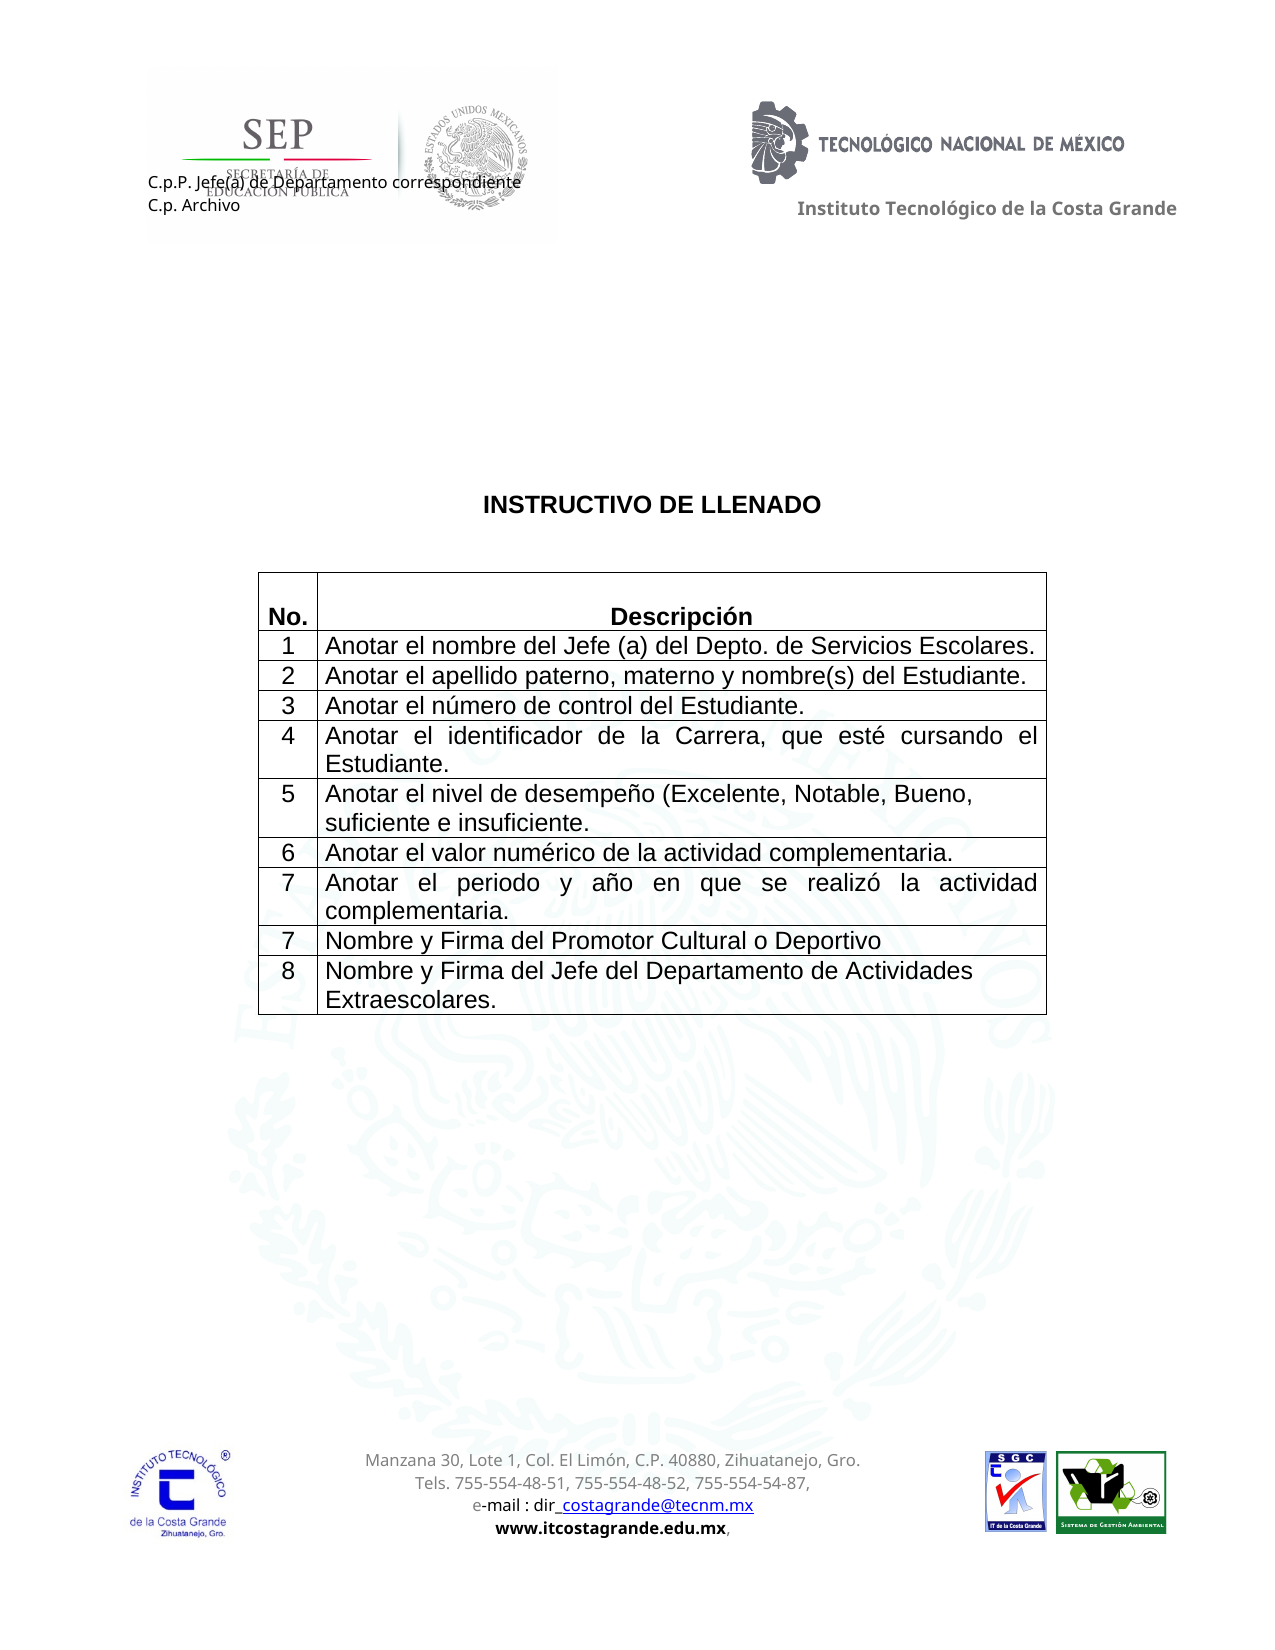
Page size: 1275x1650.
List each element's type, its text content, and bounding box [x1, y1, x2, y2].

table_cell 1 [259, 631, 317, 660]
table_cell Nombre y Firma del Jefe del Departamento de Actividades Extraescolares. [318, 956, 1046, 1013]
table_cell 2 [259, 661, 317, 690]
table_cell Nombre y Firma del Promotor Cultural o Deportivo [318, 926, 1046, 955]
table_cell Anotar el periodo y año en que se realizó la actividad complementaria. [318, 868, 1046, 925]
text C.p. Archivo [148, 193, 1147, 216]
picture [112, 667, 1167, 1554]
table_cell 6 [259, 838, 317, 867]
table_cell 8 [259, 956, 317, 1013]
table_cell 4 [259, 721, 317, 778]
table_cell Anotar el número de control del Estudiante. [318, 691, 1046, 720]
table_cell 3 [259, 691, 317, 720]
table_cell 7 [259, 868, 317, 925]
table_cell Anotar el valor numérico de la actividad complementaria. [318, 838, 1046, 867]
table_cell Anotar el identificador de , que esté cursando el Estudiante. [318, 721, 1046, 778]
table_header No. [259, 573, 317, 630]
table_header Descripción [318, 573, 1046, 630]
table_cell 7 [259, 926, 317, 955]
table_cell Anotar el nivel de desempeño (Excelente, Notable, Bueno, suficiente e insuficiente. [318, 779, 1046, 837]
table_cell Anotar el apellido paterno, materno y nombre(s) del Estudiante. [318, 661, 1046, 690]
text C.p.P. Jefe(a) de Departamento correspondiente [148, 171, 1147, 193]
table_cell Anotar el nombre del Jefe (a) del Depto. de Servicios Escolares. [318, 631, 1046, 660]
text INSTRUCTIVO DE LLENADO [148, 490, 1157, 519]
table_cell 5 [259, 779, 317, 837]
picture [147, 67, 558, 245]
